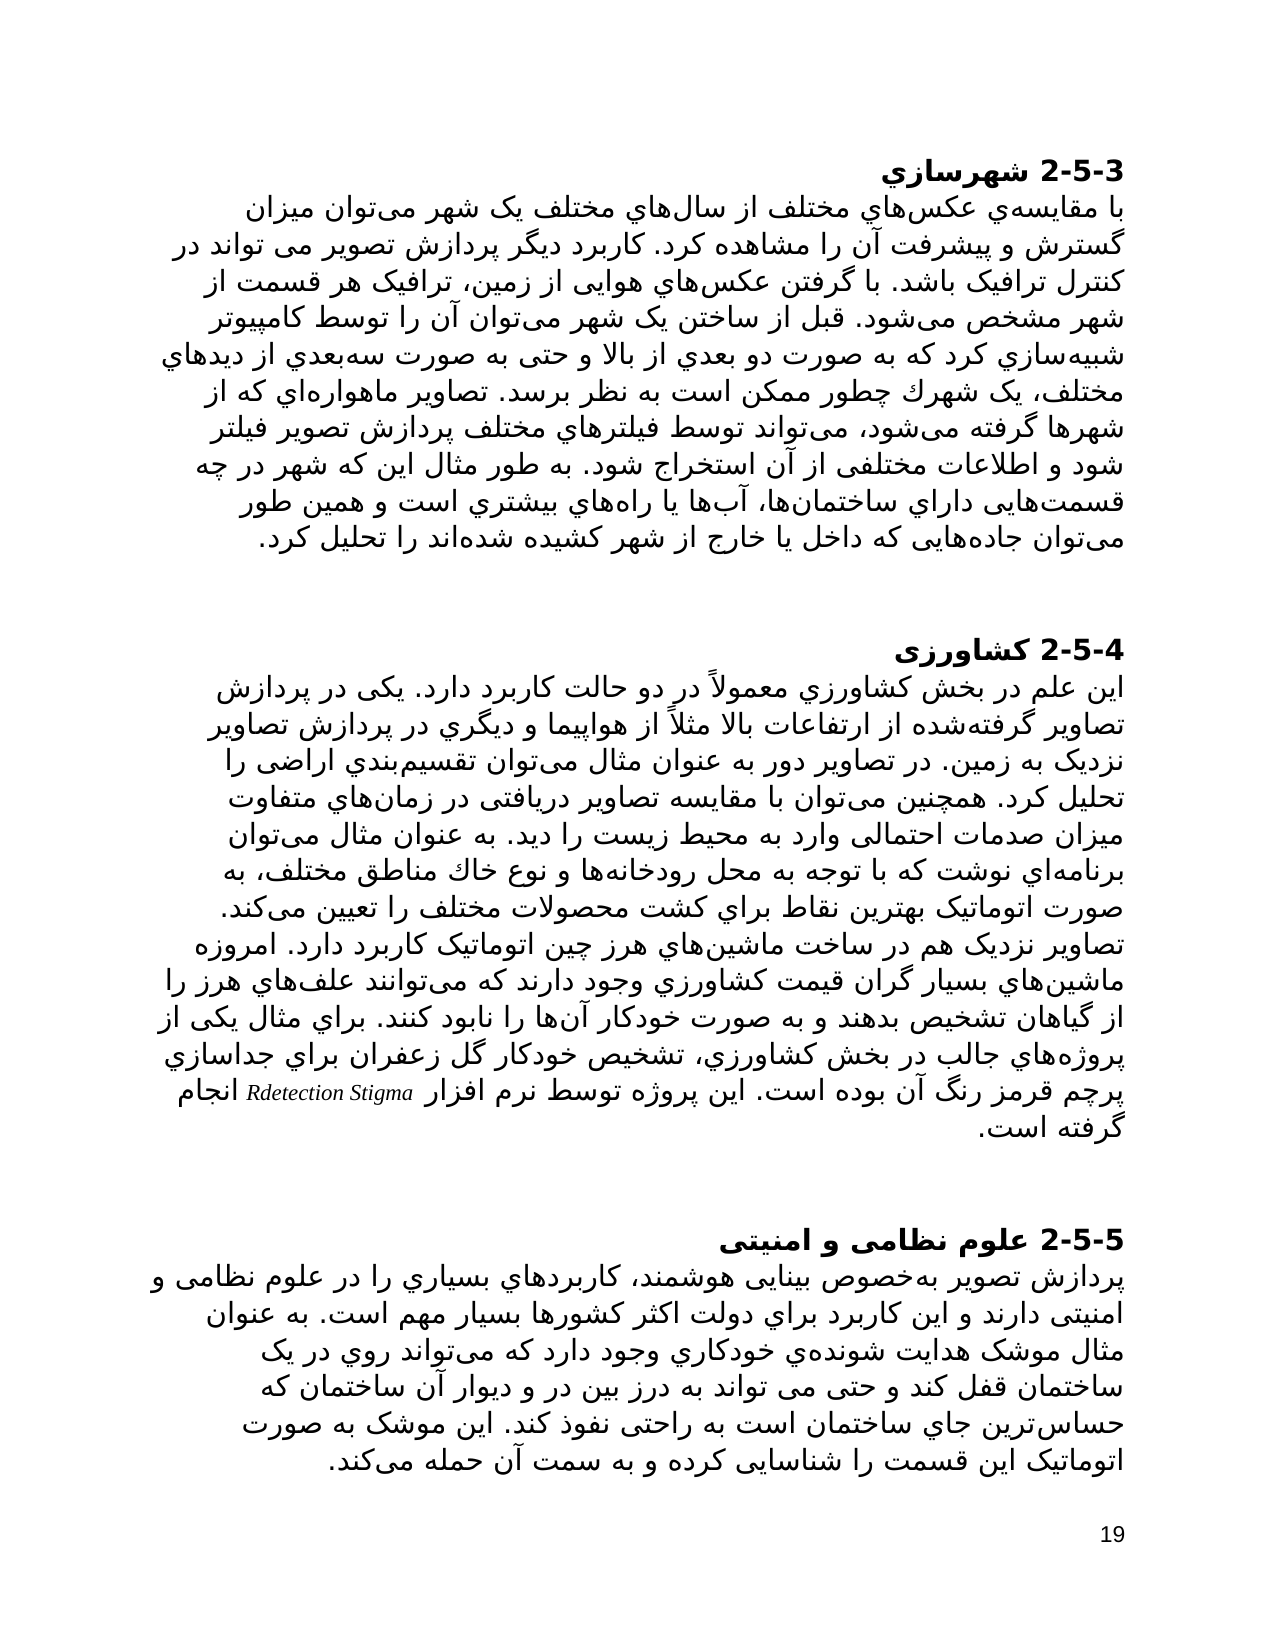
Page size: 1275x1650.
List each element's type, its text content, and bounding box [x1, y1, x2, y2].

text این علم در بخش کشاورزي معمولاً در دو حالت کاربرد دارد. یکی در پردازش تصاویر گرفته‌شده از ارتفاعات بالا مثلاً از هواپیما و دیگري در پردازش تصاویر نزدیک به زمین. در تصاویر دور به عنوان مثال می‌توان تقسیم‌بندي اراضی را تحلیل کرد. همچنین می‌توان با مقایسه تصاویر دریافتی در زمان‌هاي متفاوت میزان صدمات احتمالی وارد به محیط زیست را دید. به عنوان مثال می‌توان برنامه‌اي نوشت که با توجه به محل رودخانه‌ها و نوع خاك مناطق مختلف، به صورت اتوماتیک بهترین نقاط براي کشت محصولات مختلف را تعیین می‌کند. تصاویر نزدیک هم در ساخت ماشین‌هاي هرز چین اتوماتیک کاربرد دارد. امروزه ماشین‌هاي بسیار گران قیمت کشاورزي وجود دارند که می‌توانند علف‌هاي هرز را از گیاهان تشخیص بدهند و به صورت خودکار آن‌ها را نابود کنند. براي مثال یکی از پروژه‌هاي جالب در بخش کشاورزي، تشخیص خودکار گل زعفران براي جداسازي پرچم قرمز رنگ آن بوده است. این پروژه توسط نرم افزار Rdetection Stigma انجام گرفته است. [150, 670, 1125, 1144]
subtitle 2-5-5 علوم نظامی و امنیتی [150, 1223, 1125, 1257]
text با مقایسه‌ي عکس‌هاي مختلف از سال‌هاي مختلف یک شهر می‌توان میزان گسترش و پیشرفت آن را مشاهده کرد. کاربرد دیگر پردازش تصویر می تواند در کنترل ترافیک باشد. با گرفتن عکس‌هاي هوایی از زمین، ترافیک هر قسمت از شهر مشخص می‌شود. قبل از ساختن یک شهر می‌توان آن را توسط کامپیوتر شبیه‌سازي کرد که به صورت دو بعدي از بالا و حتی به صورت سه‌بعدي از دیدهاي مختلف، یک شهرك چطور ممکن است به نظر برسد. تصاویر ماهواره‌اي که از شهرها گرفته می‌شود، می‌تواند توسط فیلترهاي مختلف پردازش تصویر فیلتر شود و اطلاعات مختلفی از آن استخراج شود. به طور مثال این که شهر در چه قسمت‌هایی داراي ساختمان‌ها، آب‌ها یا راه‌هاي بیشتري است و همین طور می‌توان جاده‌هایی که داخل یا خارج از شهر کشیده شده‌اند را تحلیل کرد. [150, 191, 1125, 555]
subtitle 2-5-4 کشاورزی [150, 634, 1125, 668]
text پردازش تصویر به‌خصوص بینایی هوشمند، کاربردهاي بسیاري را در علوم نظامی و امنیتی دارند و این کاربرد براي دولت اکثر کشورها بسیار مهم است. به عنوان مثال موشک هدایت شونده‌ي خودکاري وجود دارد که می‌تواند روي در یک ساختمان قفل کند و حتی می تواند به درز بین در و دیوار آن ساختمان که حساس‌ترین جاي ساختمان است به راحتی نفوذ کند. این موشک به صورت اتوماتیک این قسمت را شناسایی کرده و به سمت آن حمله می‌کند. [150, 1260, 1125, 1477]
subtitle 2-5-3 شهرسازي [150, 154, 1125, 188]
